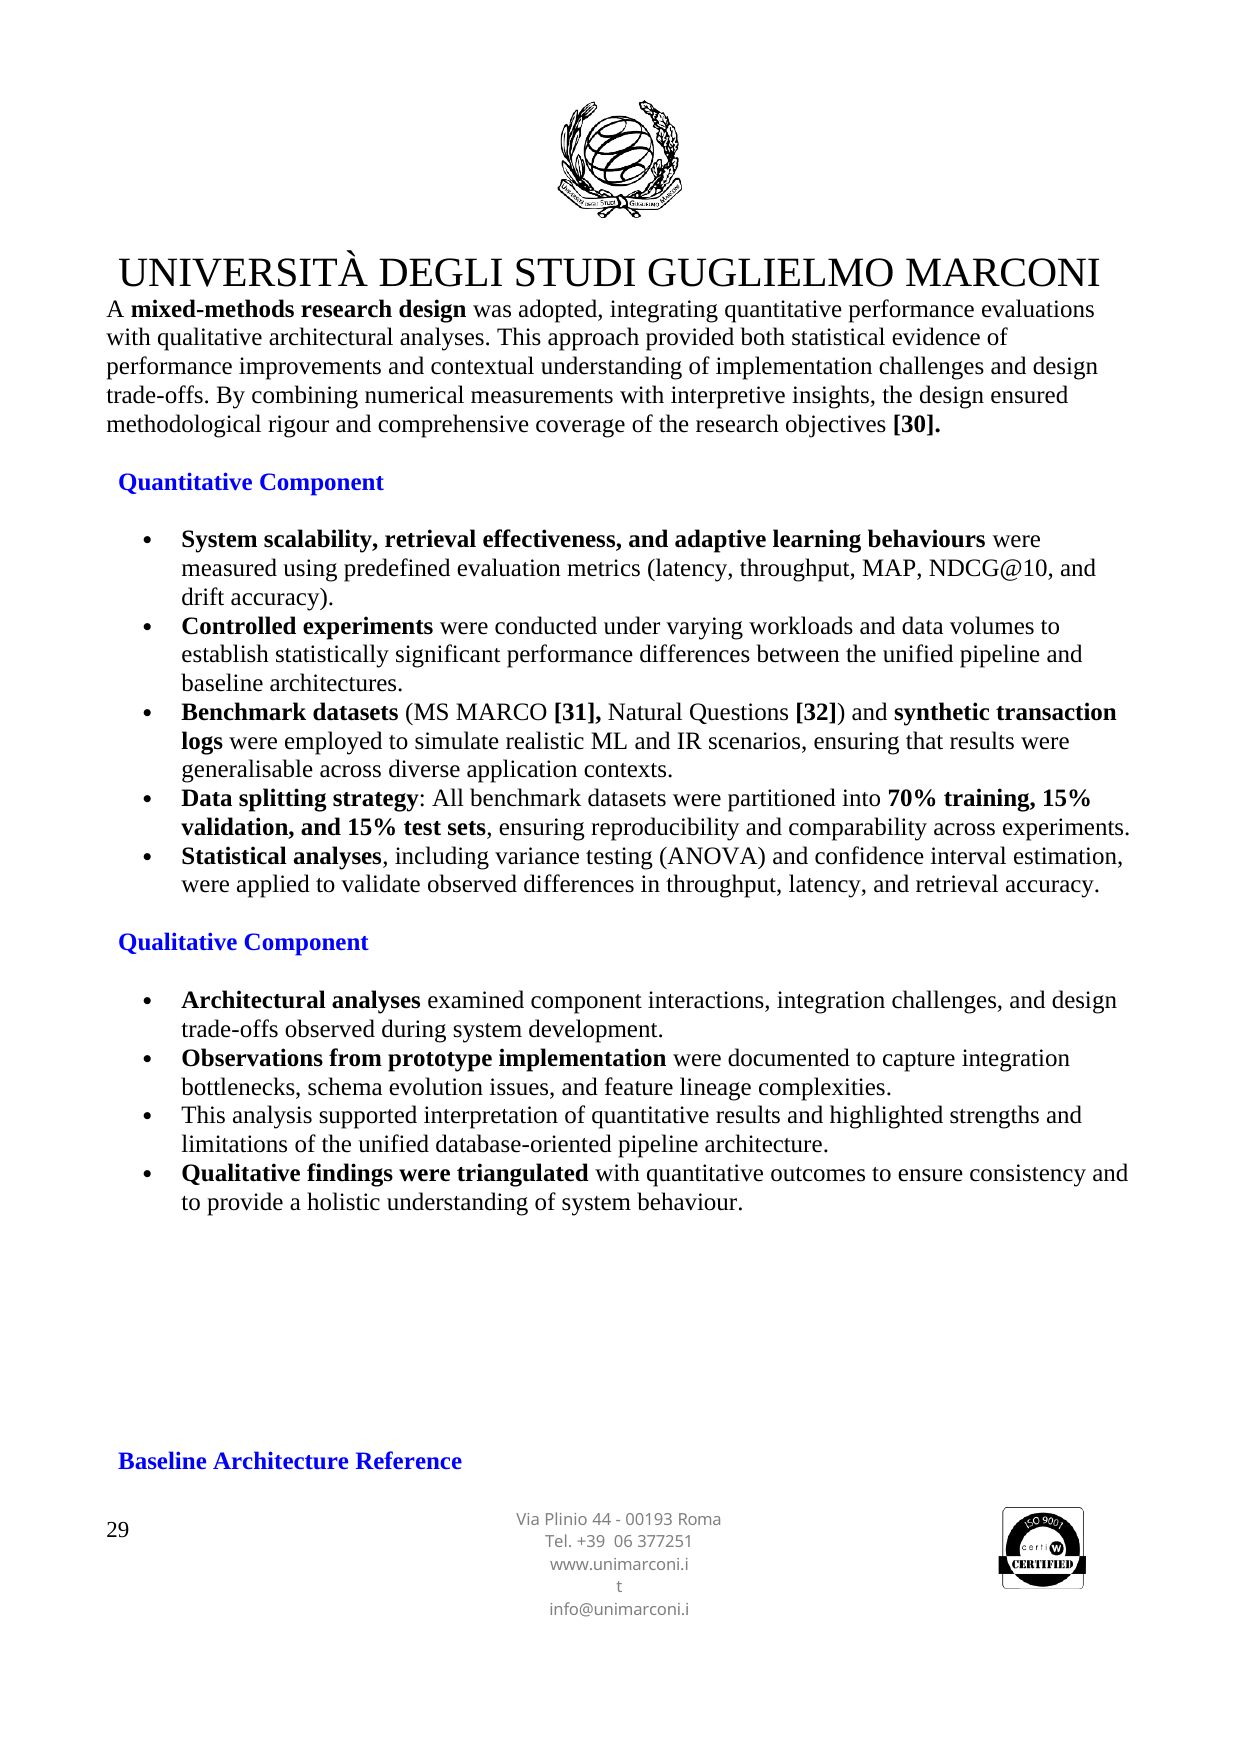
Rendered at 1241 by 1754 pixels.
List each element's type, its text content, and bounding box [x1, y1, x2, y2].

list Benchmark datasets (MS MARCO [31], Natural Questions [32]) and synthetic transaction logs were employed to simulate realistic ML and IR scenarios, ensuring that results were generalisable across diverse application contexts. [144, 697, 1134, 783]
list Observations from prototype implementation were documented to capture integration bottlenecks, schema evolution issues, and feature lineage complexities. [144, 1043, 1134, 1100]
list Qualitative findings were triangulated with quantitative outcomes to ensure consistency and to provide a holistic understanding of system behaviour. [144, 1158, 1134, 1215]
list System scalability, retrieval effectiveness, and adaptive learning behaviours were measured using predefined evaluation metrics (latency, throughput, MAP, NDCG@10, and drift accuracy). [144, 524, 1134, 611]
picture [998, 1507, 1086, 1589]
list Architectural analyses examined component interactions, integration challenges, and design trade-offs observed during system development. [144, 985, 1134, 1043]
list Statistical analyses, including variance testing (ANOVA) and confidence interval estimation, were applied to validate observed differences in throughput, latency, and retrieval accuracy. [144, 841, 1134, 898]
text A mixed-methods research design was adopted, integrating quantitative performance evaluations with qualitative architectural analyses. This approach provided both statistical evidence of performance improvements and contextual understanding of implementation challenges and design trade-offs. By combining numerical measurements with interpretive insights, the design ensured methodological rigour and comprehensive coverage of the research objectives [30]. [106, 294, 1134, 437]
subtitle Qualitative Component [118, 927, 1134, 956]
picture [557, 100, 682, 218]
list Controlled experiments were conducted under varying workloads and data volumes to establish statistically significant performance differences between the unified pipeline and baseline architectures. [144, 611, 1134, 697]
list This analysis supported interpretation of quantitative results and highlighted strengths and limitations of the unified database-oriented pipeline architecture. [144, 1100, 1134, 1158]
subtitle Quantitative Component [118, 467, 1134, 495]
subtitle Baseline Architecture Reference [118, 1446, 1134, 1474]
list Data splitting strategy: All benchmark datasets were partitioned into 70% training, 15% validation, and 15% test sets, ensuring reproducibility and comparability across experiments. [144, 783, 1134, 841]
